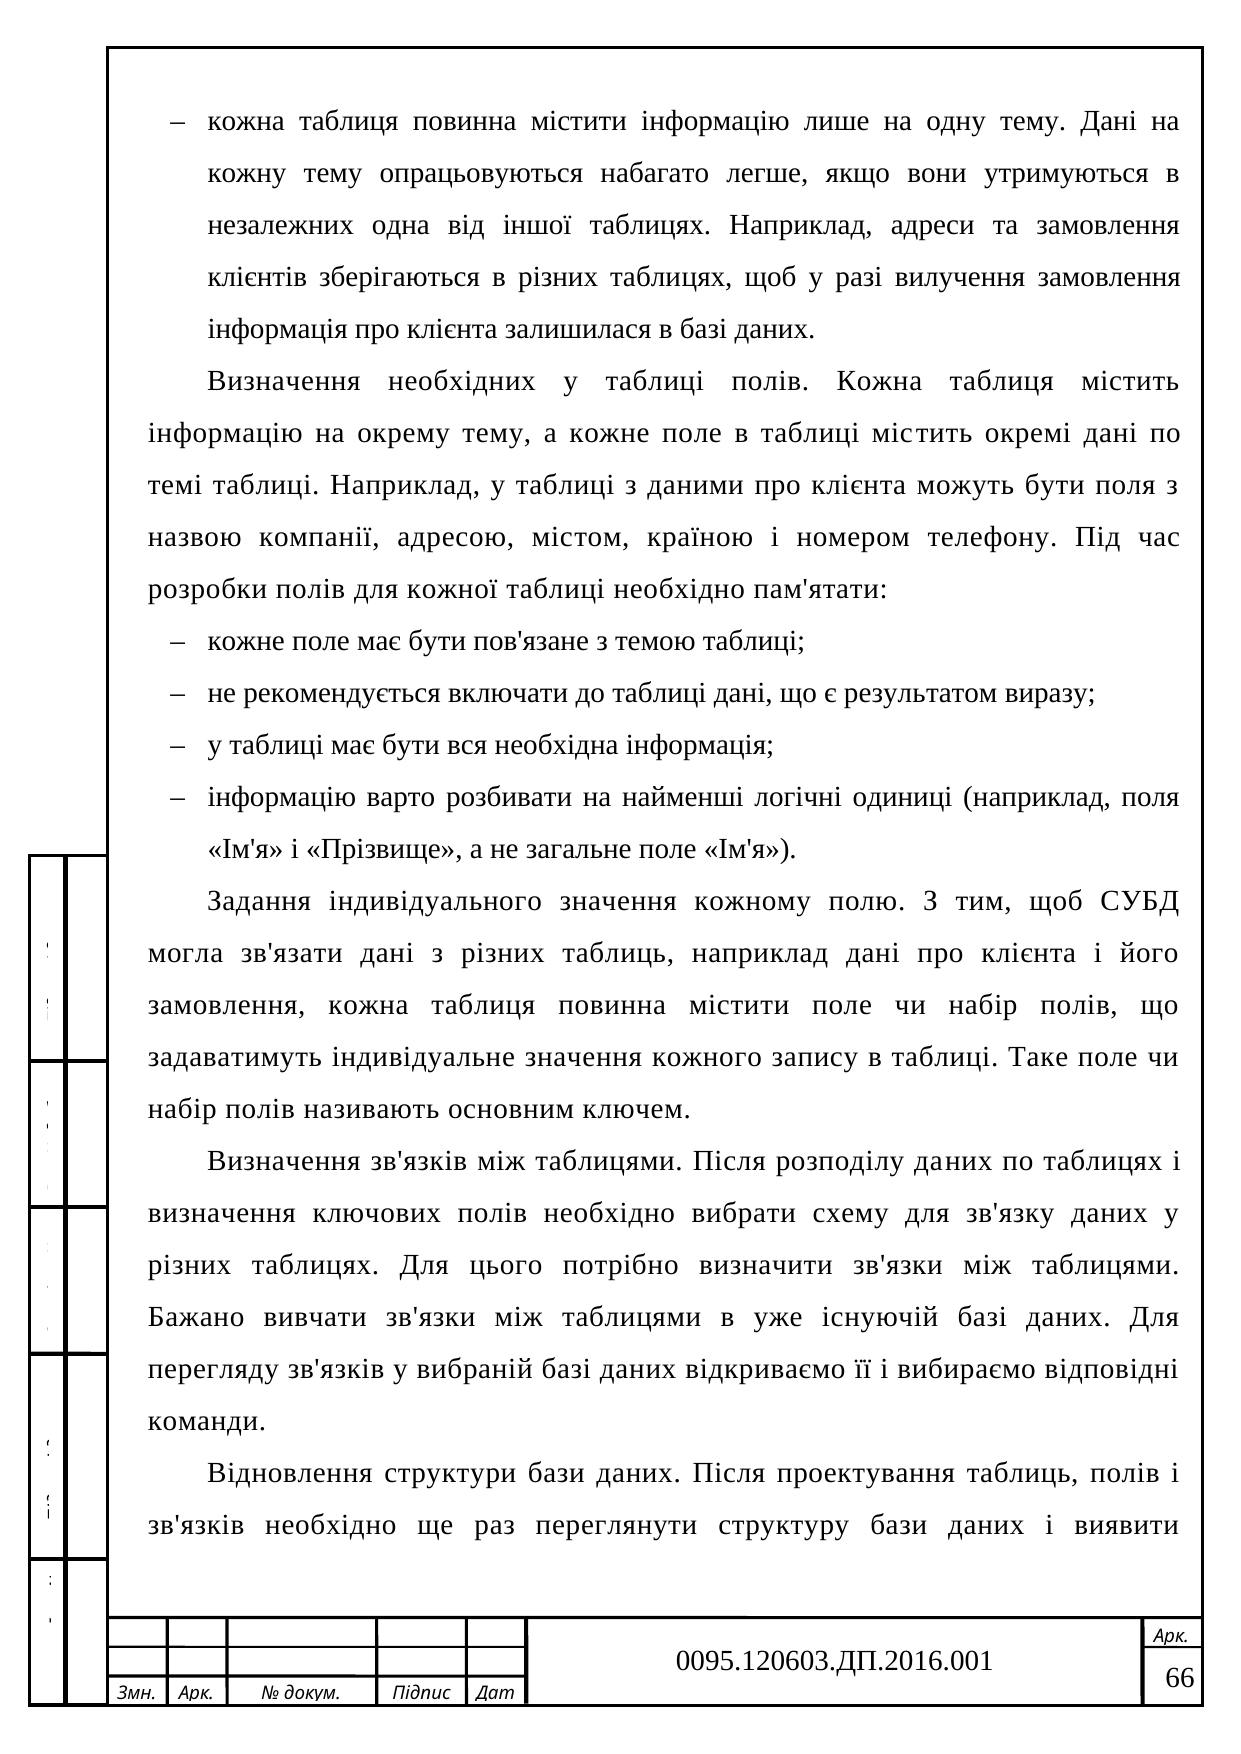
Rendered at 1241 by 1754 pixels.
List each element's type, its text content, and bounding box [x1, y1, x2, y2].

text Задання індивідуального значення кожному полю. З тим, щоб СУБД могла зв'язати дані з різних таблиць, наприклад дані про клієнта і його замовлення, кожна таблиця повинна містити поле чи набір полів, що задаватимуть індивідуальне значення кожного запису в таблиці. Таке поле чи набір полів називають основним ключем. [148, 883, 1181, 1124]
text кожне поле має бути пов'язане з темою таблиці; [170, 623, 1181, 657]
text у таблиці має бути вся необхідна інформація; [170, 727, 1181, 761]
text Визначення необхідних у таблиці полів. Кожна таблиця містить інформацію на окрему тему, а кожне поле в таблиці містить окремі дані по темі таблиці. Наприклад, у таблиці з даними про клієнта можуть бути поля з назвою компанії, адресою, містом, країною і номером телефону. Під час розробки полів для кожної таблиці необхідно пам'ятати: [148, 363, 1181, 605]
text інформацію варто розбивати на найменші логічні одиниці (наприклад, поля «Ім'я» і «Прізвище», а не загальне поле «Ім'я»). [170, 779, 1181, 865]
text кожна таблиця повинна містити інформацію лише на одну тему. Дані на кожну тему опрацьовуються набагато легше, якщо вони утримуються в незалежних одна від іншої таблицях. Наприклад, адреси та замовлення клієнтів зберігаються в різних таблицях, щоб у разі вилучення замовлення інформація про клієнта залишилася в базі даних. [170, 103, 1181, 345]
text не рекомендується включати до таблиці дані, що є результатом виразу; [170, 675, 1181, 709]
text Визначення зв'язків між таблицями. Після розподілу даних по таблицях і визначення ключових полів необхідно вибрати схему для зв'язку даних у різних таблицях. Для цього потрібно визначити зв'язки між таблицями. Бажано вивчати зв'язки між таблицями в уже існуючій базі даних. Для перегляду зв'язків у вибраній базі даних відкриваємо її і вибираємо відповідні команди. [148, 1143, 1181, 1436]
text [148, 1455, 1181, 1540]
